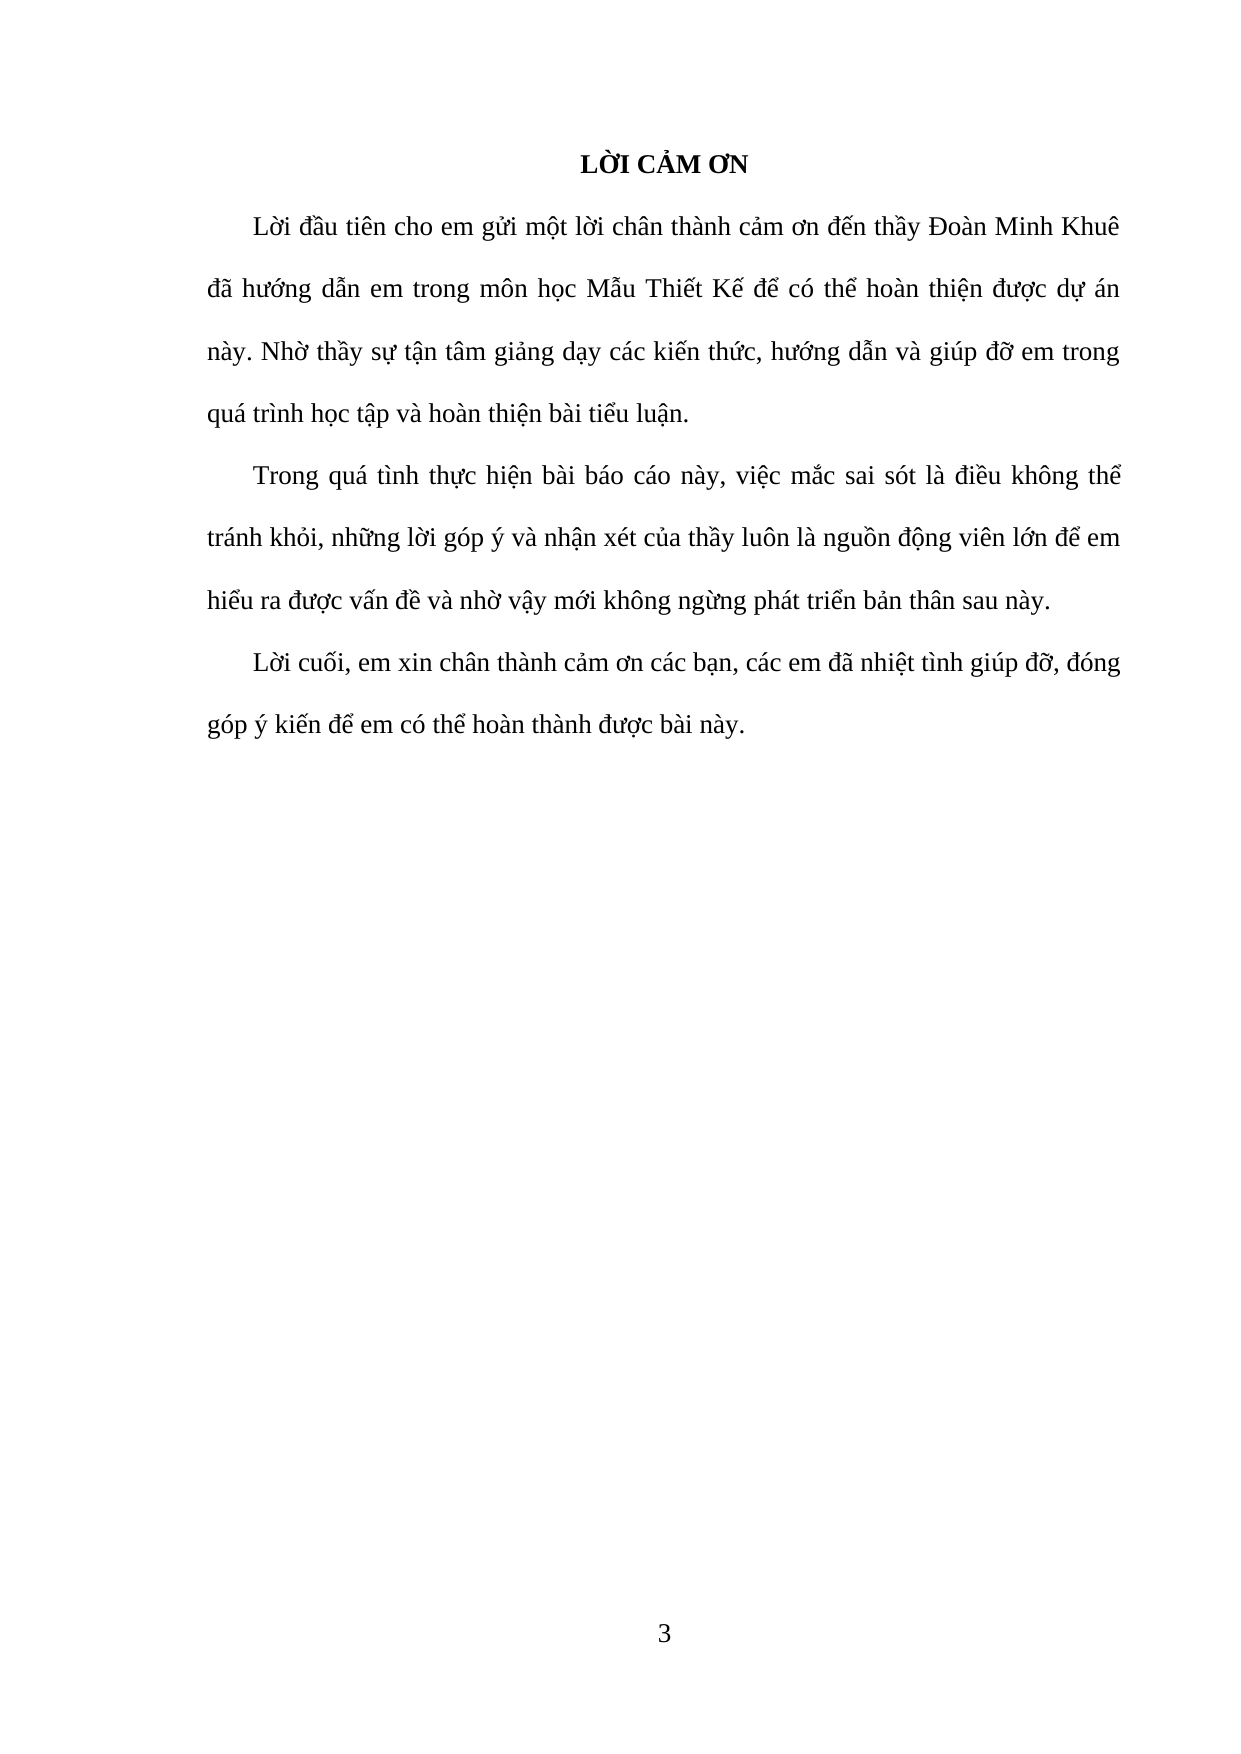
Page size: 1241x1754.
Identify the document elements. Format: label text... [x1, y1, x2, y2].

text LỜI CẢM ƠN [207, 148, 1122, 179]
text Lời cuối, em xin chân thành cảm ơn các bạn, các em đã nhiệt tình giúp đỡ, đóng góp ý kiến để em có thể hoàn thành được bài này. [207, 646, 1122, 739]
text Trong quá tình thực hiện bài báo cáo này, việc mắc sai sót là điều không thể tránh khỏi, những lời góp ý và nhận xét của thầy luôn là nguồn động viên lớn để em hiểu ra được vấn đề và nhờ vậy mới không ngừng phát triển bản thân sau này. [207, 459, 1122, 615]
text Lời đầu tiên cho em gửi một lời chân thành cảm ơn đến thầy Đoàn Minh Khuê đã hướng dẫn em trong môn học Mẫu Thiết Kế để có thể hoàn thiện được dự án này. Nhờ thầy sự tận tâm giảng dạy các kiến thức, hướng dẫn và giúp đỡ em trong quá trình học tập và hoàn thiện bài tiểu luận. [207, 210, 1122, 428]
